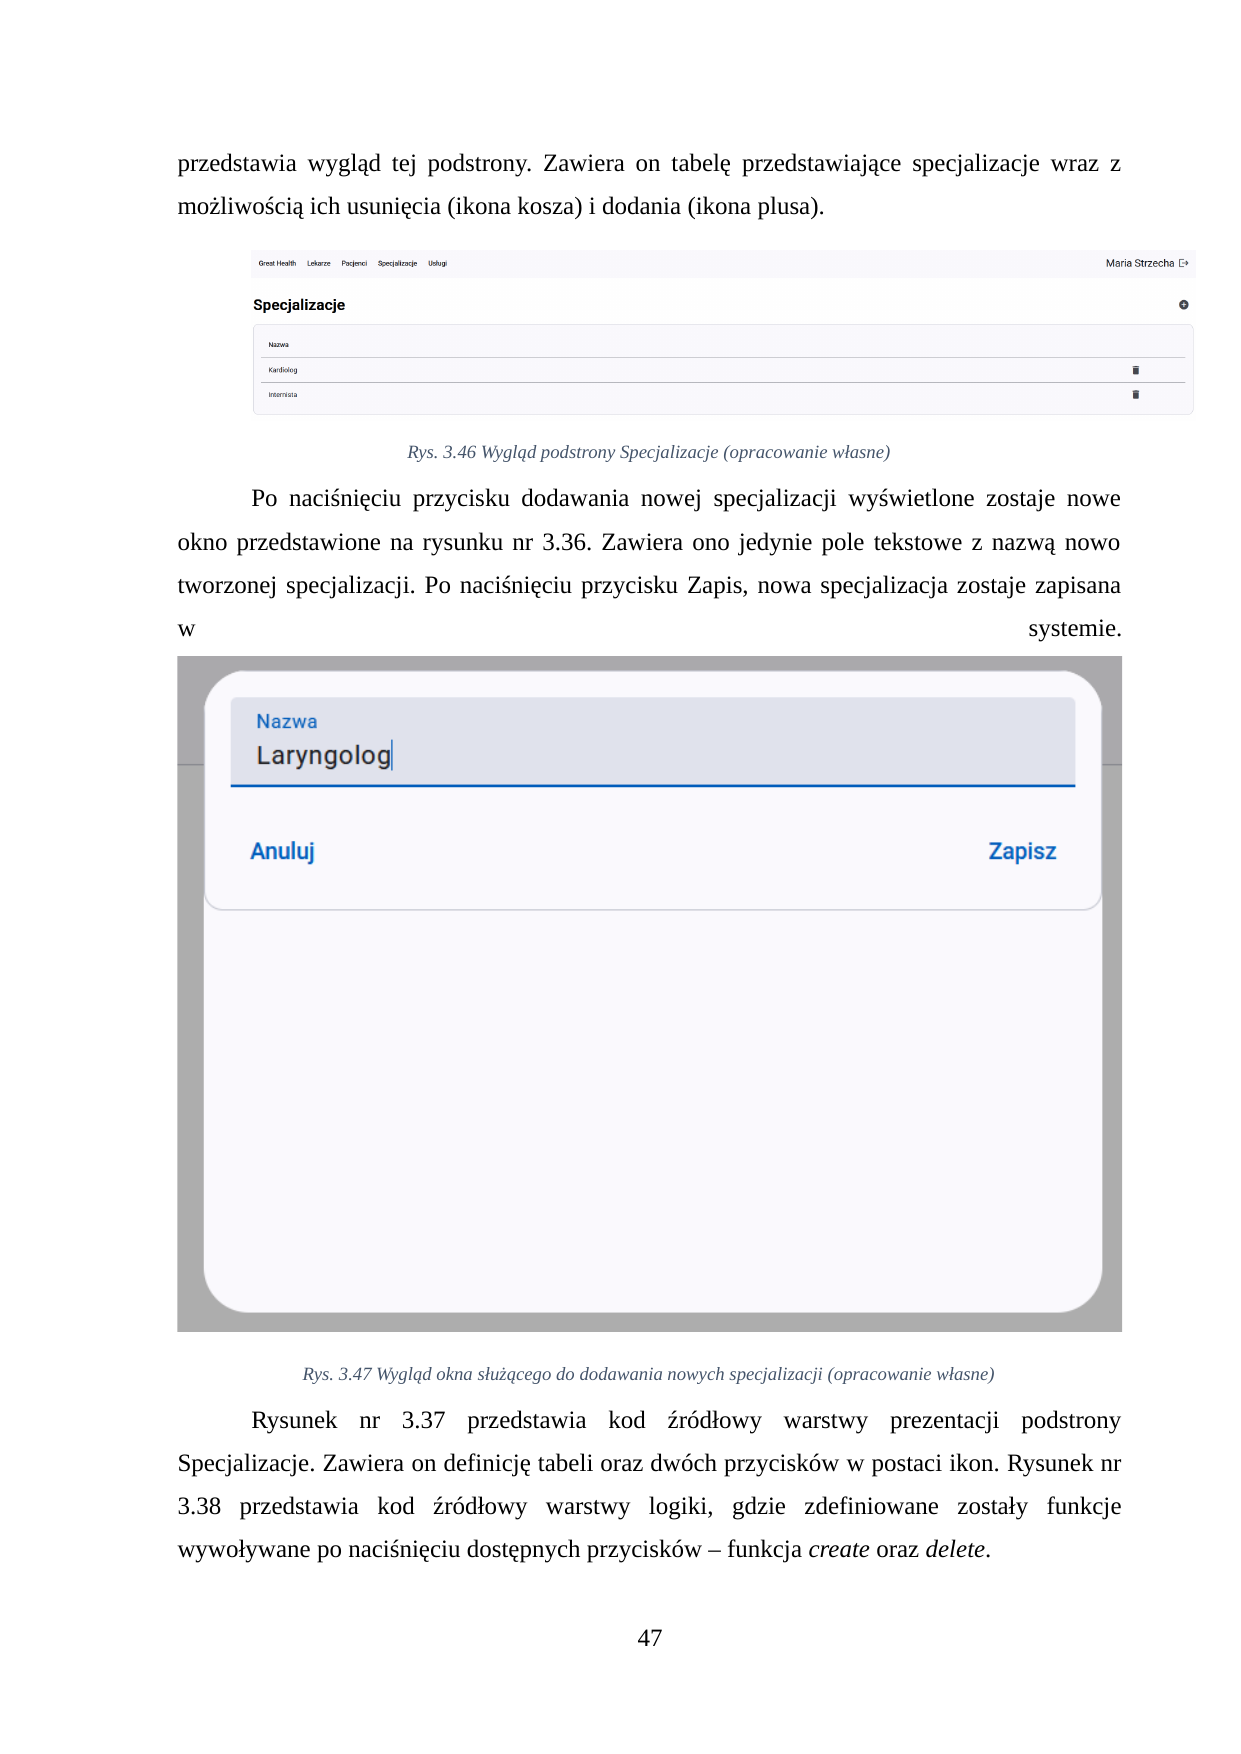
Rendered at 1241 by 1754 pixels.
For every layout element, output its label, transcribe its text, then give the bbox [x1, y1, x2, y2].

picture [177, 656, 1123, 1332]
picture [251, 250, 1196, 421]
text Po naciśnięciu przycisku dodawania nowej specjalizacji wyświetlone zostaje nowe okno przedstawione na rysunku nr 3.36. Zawiera ono jedynie pole tekstowe z nazwą nowo tworzonej specjalizacji. Po naciśnięciu przycisku Zapis, nowa specjalizacja zostaje zapisana w systemie. [177, 483, 1122, 656]
text Rysunek nr 3.37 przedstawia kod źródłowy warstwy prezentacji podstrony Specjalizacje. Zawiera on definicję tabeli oraz dwóch przycisków w postaci ikon. Rysunek nr 3.38 przedstawia kod źródłowy warstwy logiki, gdzie zdefiniowane zostały funkcje wywoływane po naciśnięciu dostępnych przycisków – funkcja create oraz delete. [177, 1405, 1122, 1563]
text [177, 148, 1122, 219]
